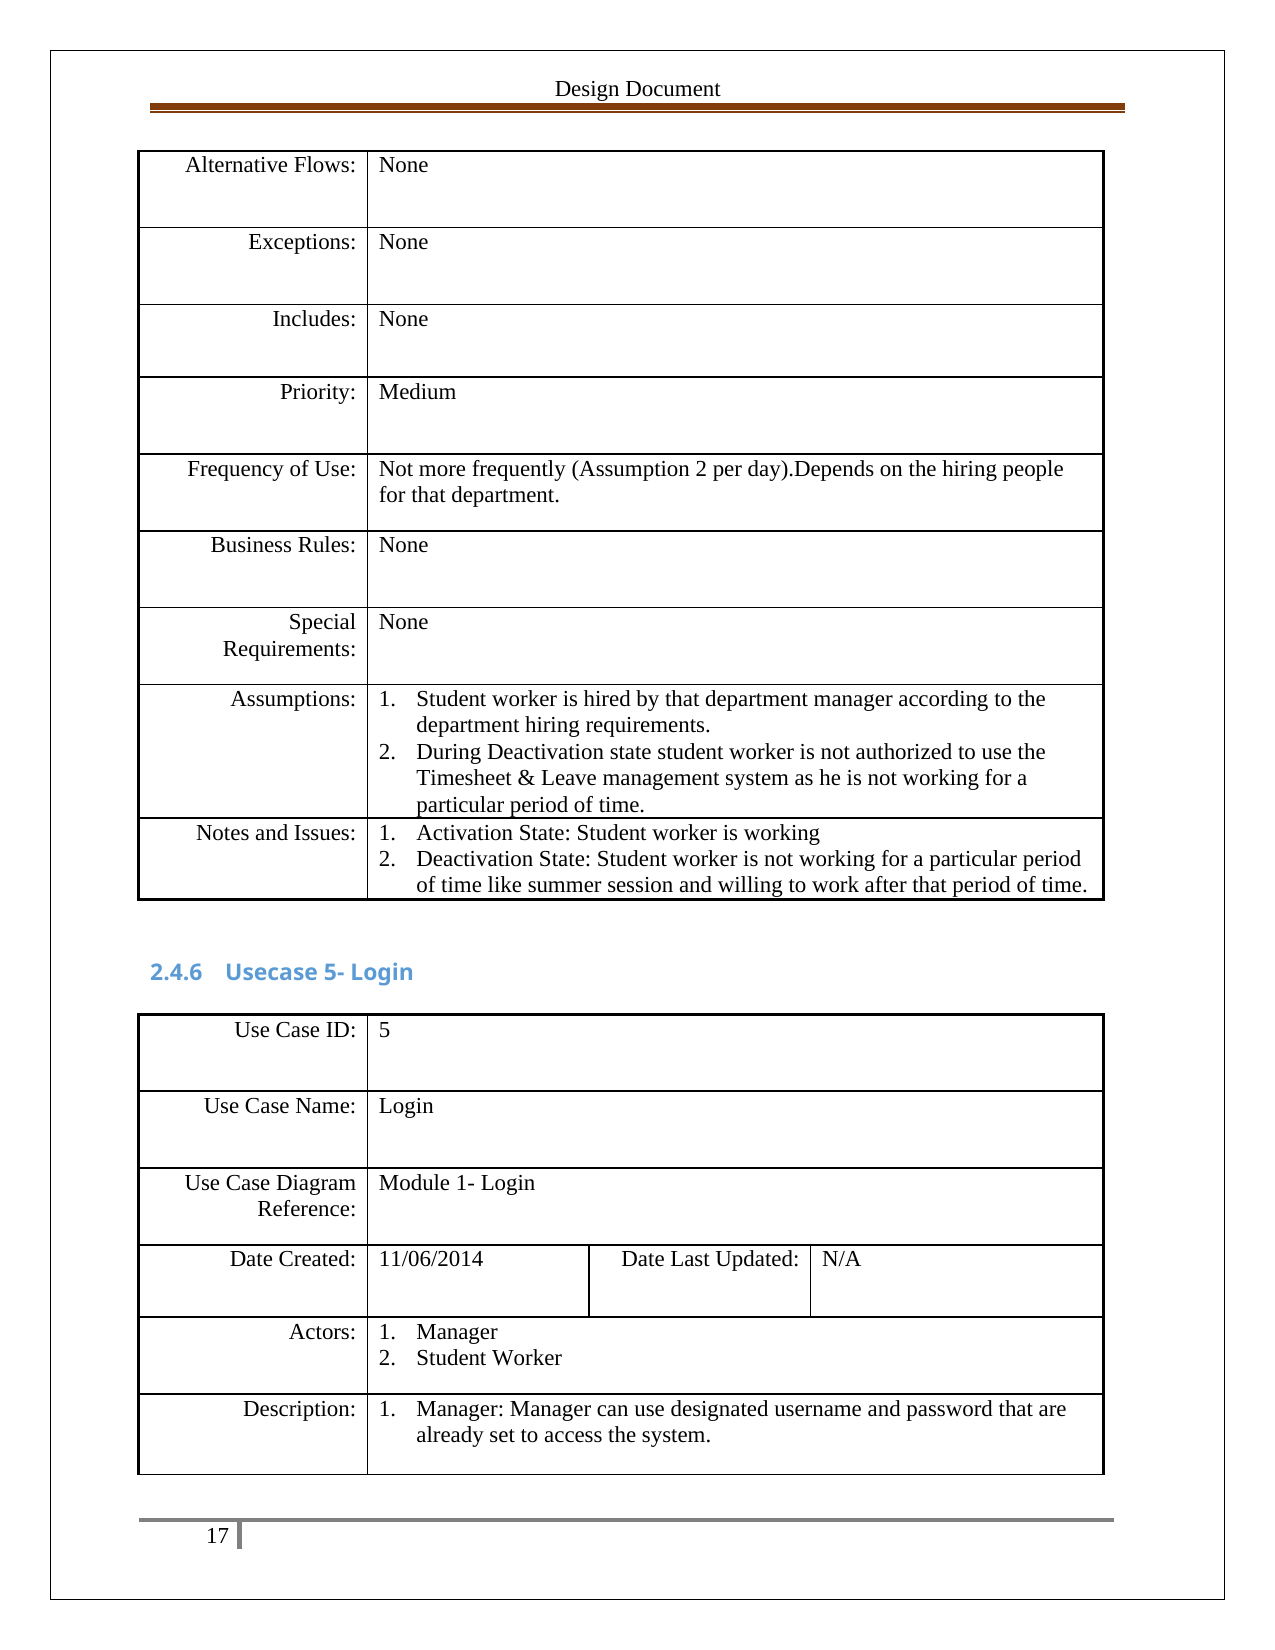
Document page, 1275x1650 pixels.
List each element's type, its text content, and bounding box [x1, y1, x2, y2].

table_cell Use Case Diagram Reference: [140, 1169, 367, 1244]
table_cell 11/06/2014 [368, 1246, 588, 1316]
table_cell None [368, 532, 1102, 607]
table_cell Student worker is hired by that department manager according to the department hiring requirements. During Deactivation state student worker is not authorized to use the Timesheet & Leave management system as he is not working for a particular period of time. [368, 685, 1102, 817]
table_cell Activation State: Student worker is working Deactivation State: Student worker is not working for a particular period of time like summer session and willing to work after that period of time. [368, 819, 1102, 898]
table_header 5 [368, 1016, 1102, 1090]
table_cell Notes and Issues: [140, 819, 367, 898]
table_cell Manager Student Worker [368, 1318, 1102, 1393]
table_cell N/A [811, 1246, 1102, 1316]
table_cell Description: [140, 1395, 367, 1474]
table_cell Alternative Flows: [140, 152, 367, 227]
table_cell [368, 1395, 1102, 1474]
table_cell Frequency of Use: [140, 455, 367, 530]
table_cell Priority: [140, 378, 367, 453]
table_cell Module 1- Login [368, 1169, 1102, 1244]
table_cell Use Case Name: [140, 1092, 367, 1167]
table_header Use Case ID: [140, 1016, 367, 1090]
table_cell None [368, 608, 1102, 684]
table_cell Not more frequently (Assumption 2 per day).Depends on the hiring people for that department. [368, 455, 1102, 530]
table_cell Assumptions: [140, 685, 367, 817]
table_cell Actors: [140, 1318, 367, 1393]
table_cell Business Rules: [140, 532, 367, 607]
table_cell None [368, 228, 1102, 304]
table_cell Includes: [140, 305, 367, 376]
table_cell Special Requirements: [140, 608, 367, 684]
subtitle Usecase 5- Login [150, 956, 1125, 987]
table_cell None [368, 152, 1102, 227]
table_cell None [368, 305, 1102, 376]
table_cell Date Last Updated: [590, 1246, 810, 1316]
table_cell Medium [368, 378, 1102, 453]
table_cell Exceptions: [140, 228, 367, 304]
table_cell Login [368, 1092, 1102, 1167]
table_cell Date Created: [140, 1246, 367, 1316]
